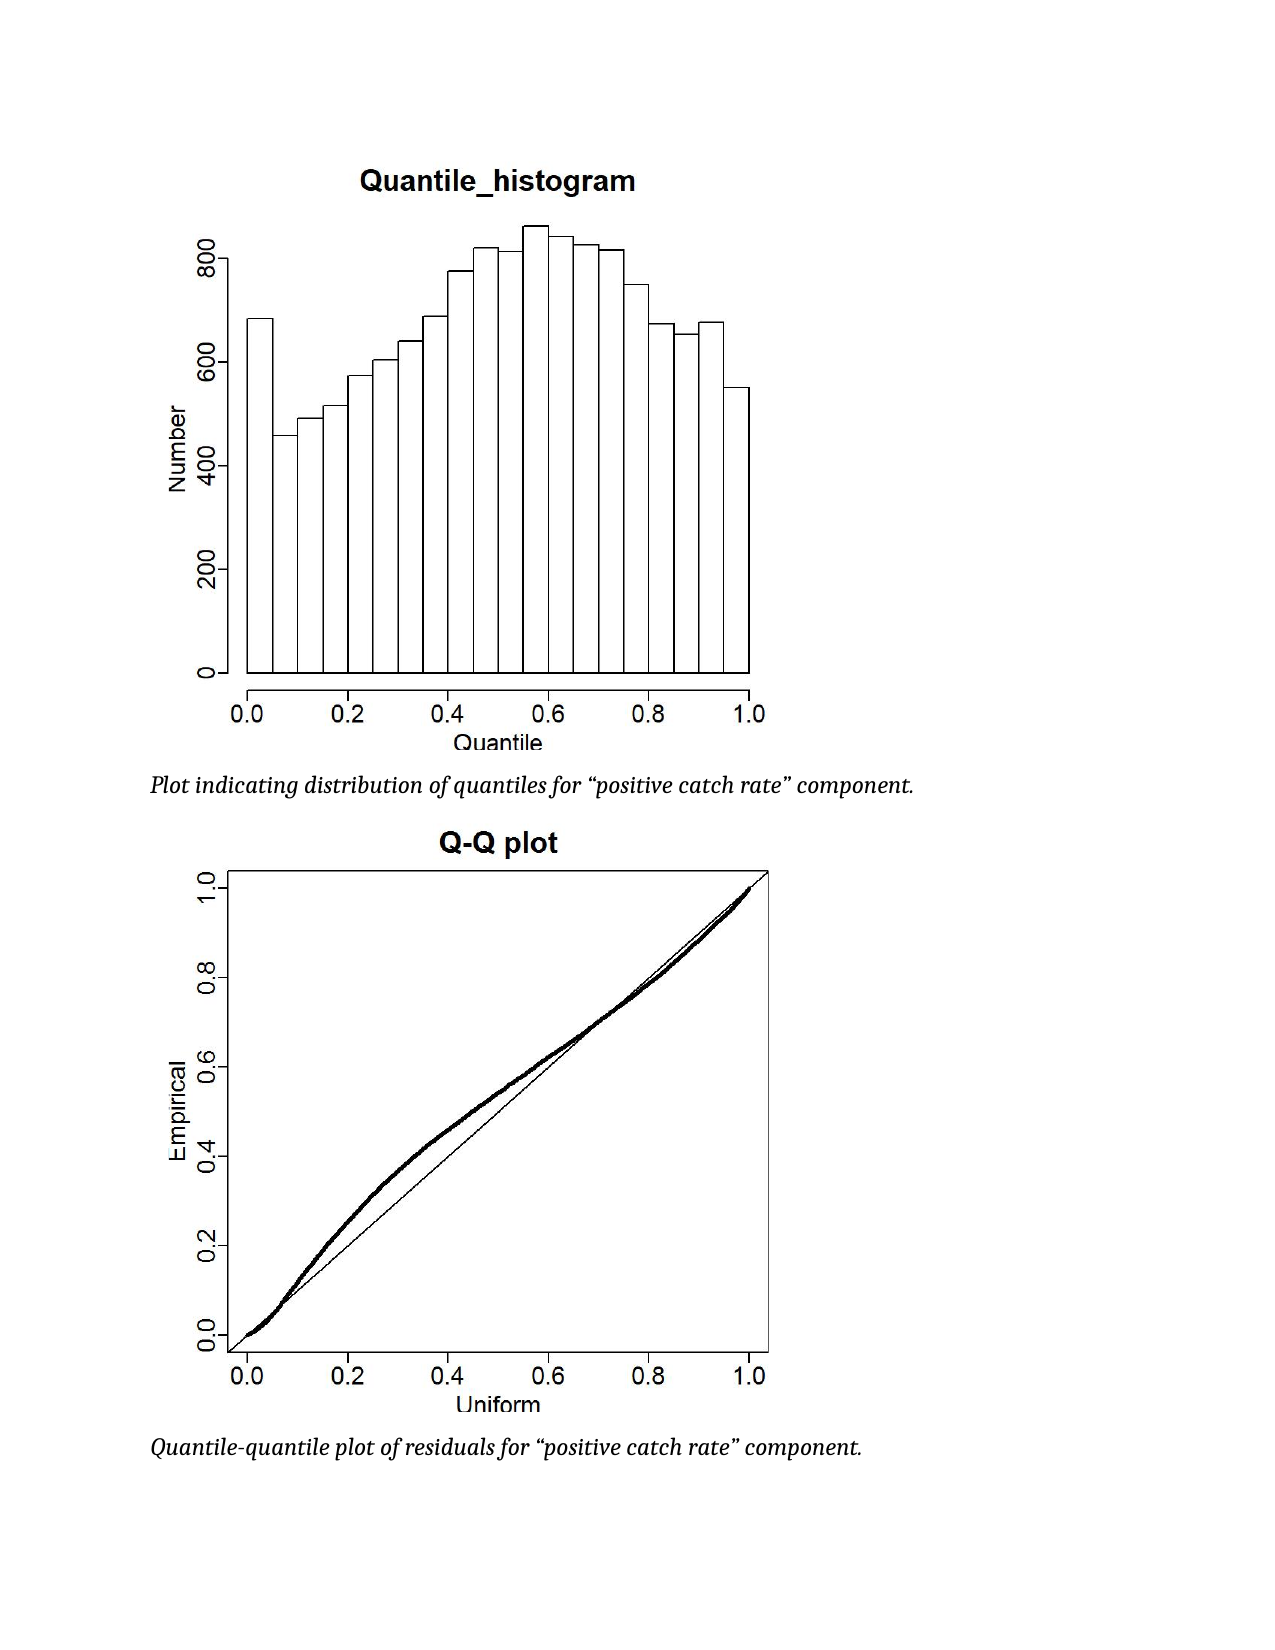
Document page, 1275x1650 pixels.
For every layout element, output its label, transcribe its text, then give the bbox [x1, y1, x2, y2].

text Plot indicating distribution of quantiles for “positive catch rate” component. [150, 771, 1125, 799]
text Quantile-quantile plot of residuals for “positive catch rate” component. [150, 1433, 1125, 1462]
picture [168, 150, 769, 750]
picture [168, 812, 769, 1412]
